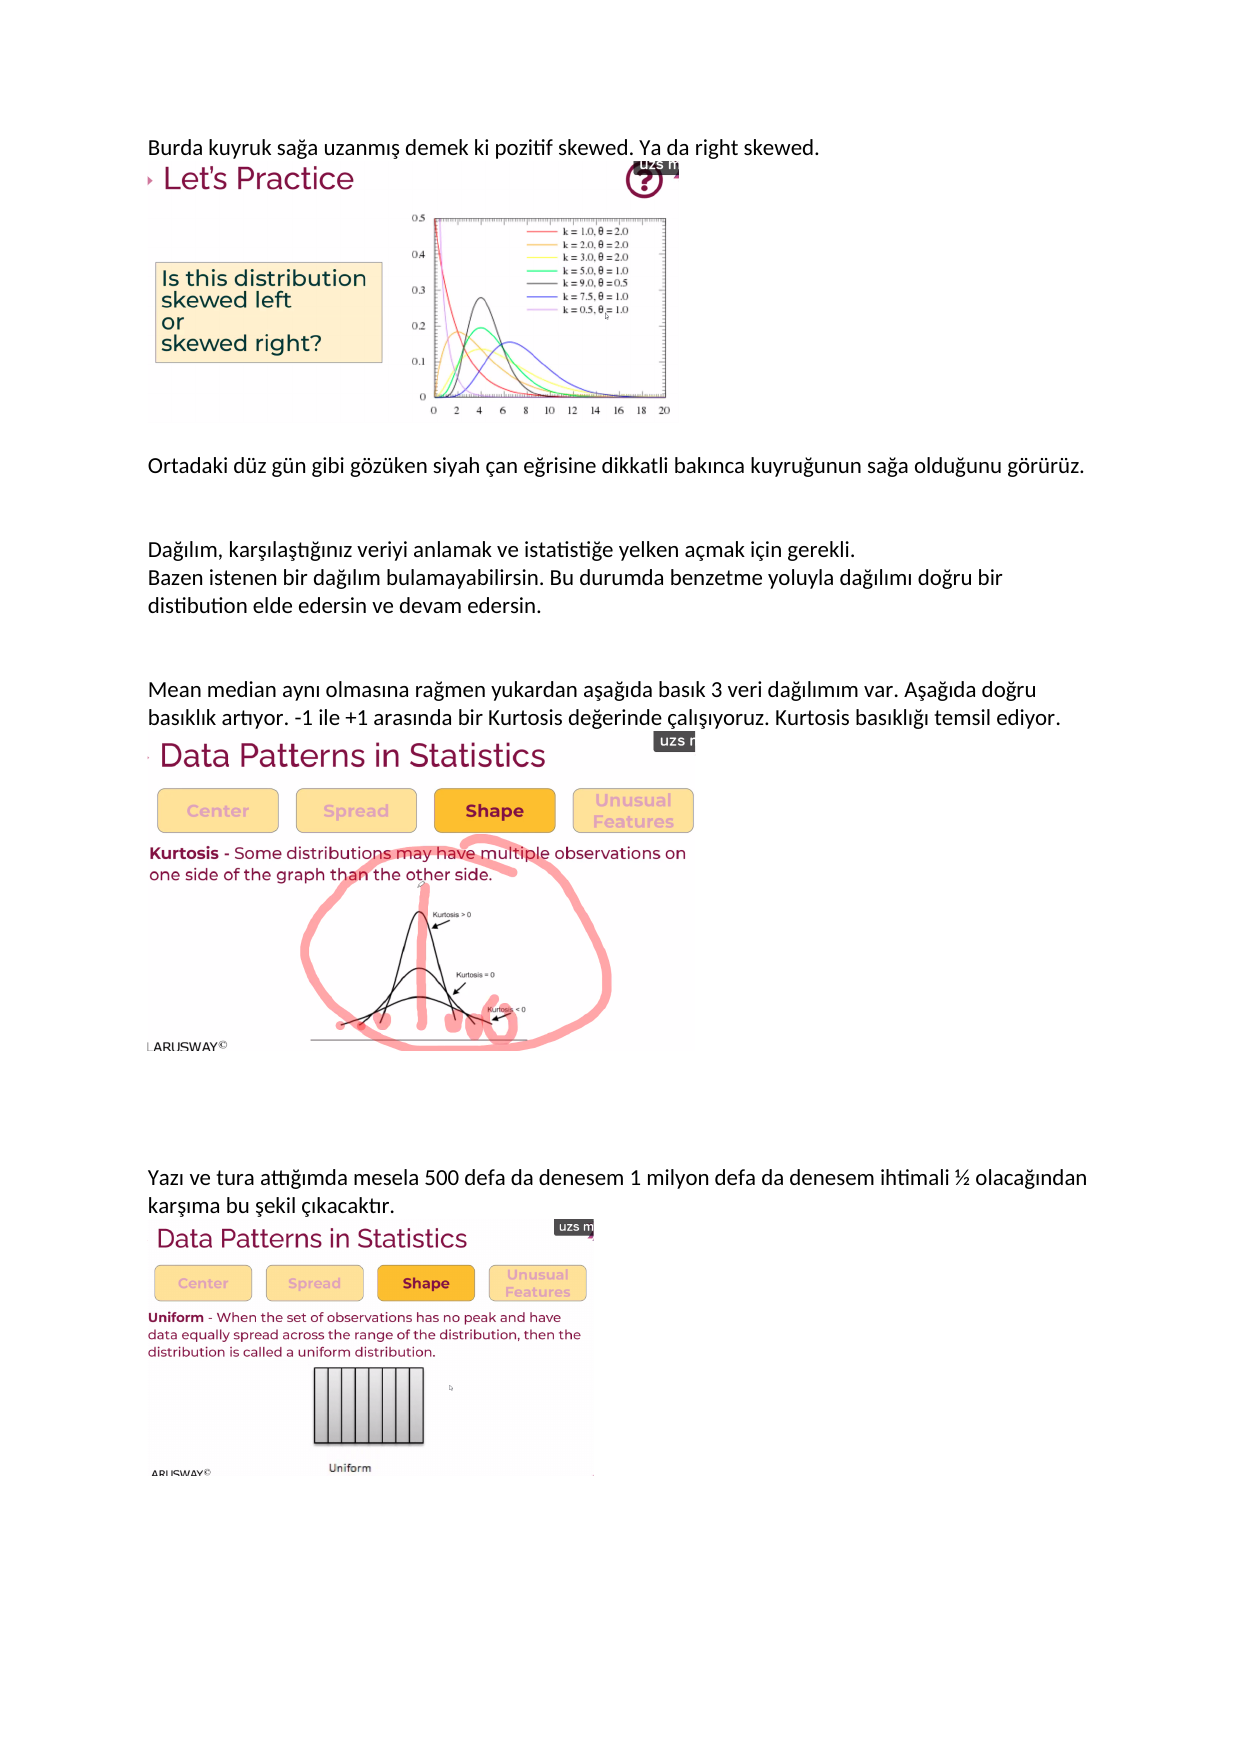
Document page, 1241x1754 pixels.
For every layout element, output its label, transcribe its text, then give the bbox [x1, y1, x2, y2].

text Dağılım, karşılaştığınız veriyi anlamak ve istatistiğe yelken açmak için gerekli. [148, 535, 1107, 563]
picture [147, 1219, 594, 1476]
picture [147, 161, 679, 423]
picture [147, 731, 696, 1051]
text Mean median aynı olmasına rağmen yukardan aşağıda basık 3 veri dağılımım var. Aşağıda doğru basıklık artıyor. -1 ile +1 arasında bir Kurtosis değerinde çalışıyoruz. Kurtosis basıklığı temsil ediyor. [148, 675, 1107, 731]
text Burda kuyruk sağa uzanmış demek ki pozitif skewed. Ya da right skewed. [148, 133, 1107, 161]
text Yazı ve tura attığımda mesela 500 defa da denesem 1 milyon defa da denesem ihtimali ½ olacağından karşıma bu şekil çıkacaktır. [148, 1163, 1107, 1219]
text Bazen istenen bir dağılım bulamayabilirsin. Bu durumda benzetme yoluyla dağılımı doğru bir distibution elde edersin ve devam edersin. [148, 563, 1107, 619]
text Ortadaki düz gün gibi gözüken siyah çan eğrisine dikkatli bakınca kuyruğunun sağa olduğunu görürüz. [148, 451, 1107, 479]
